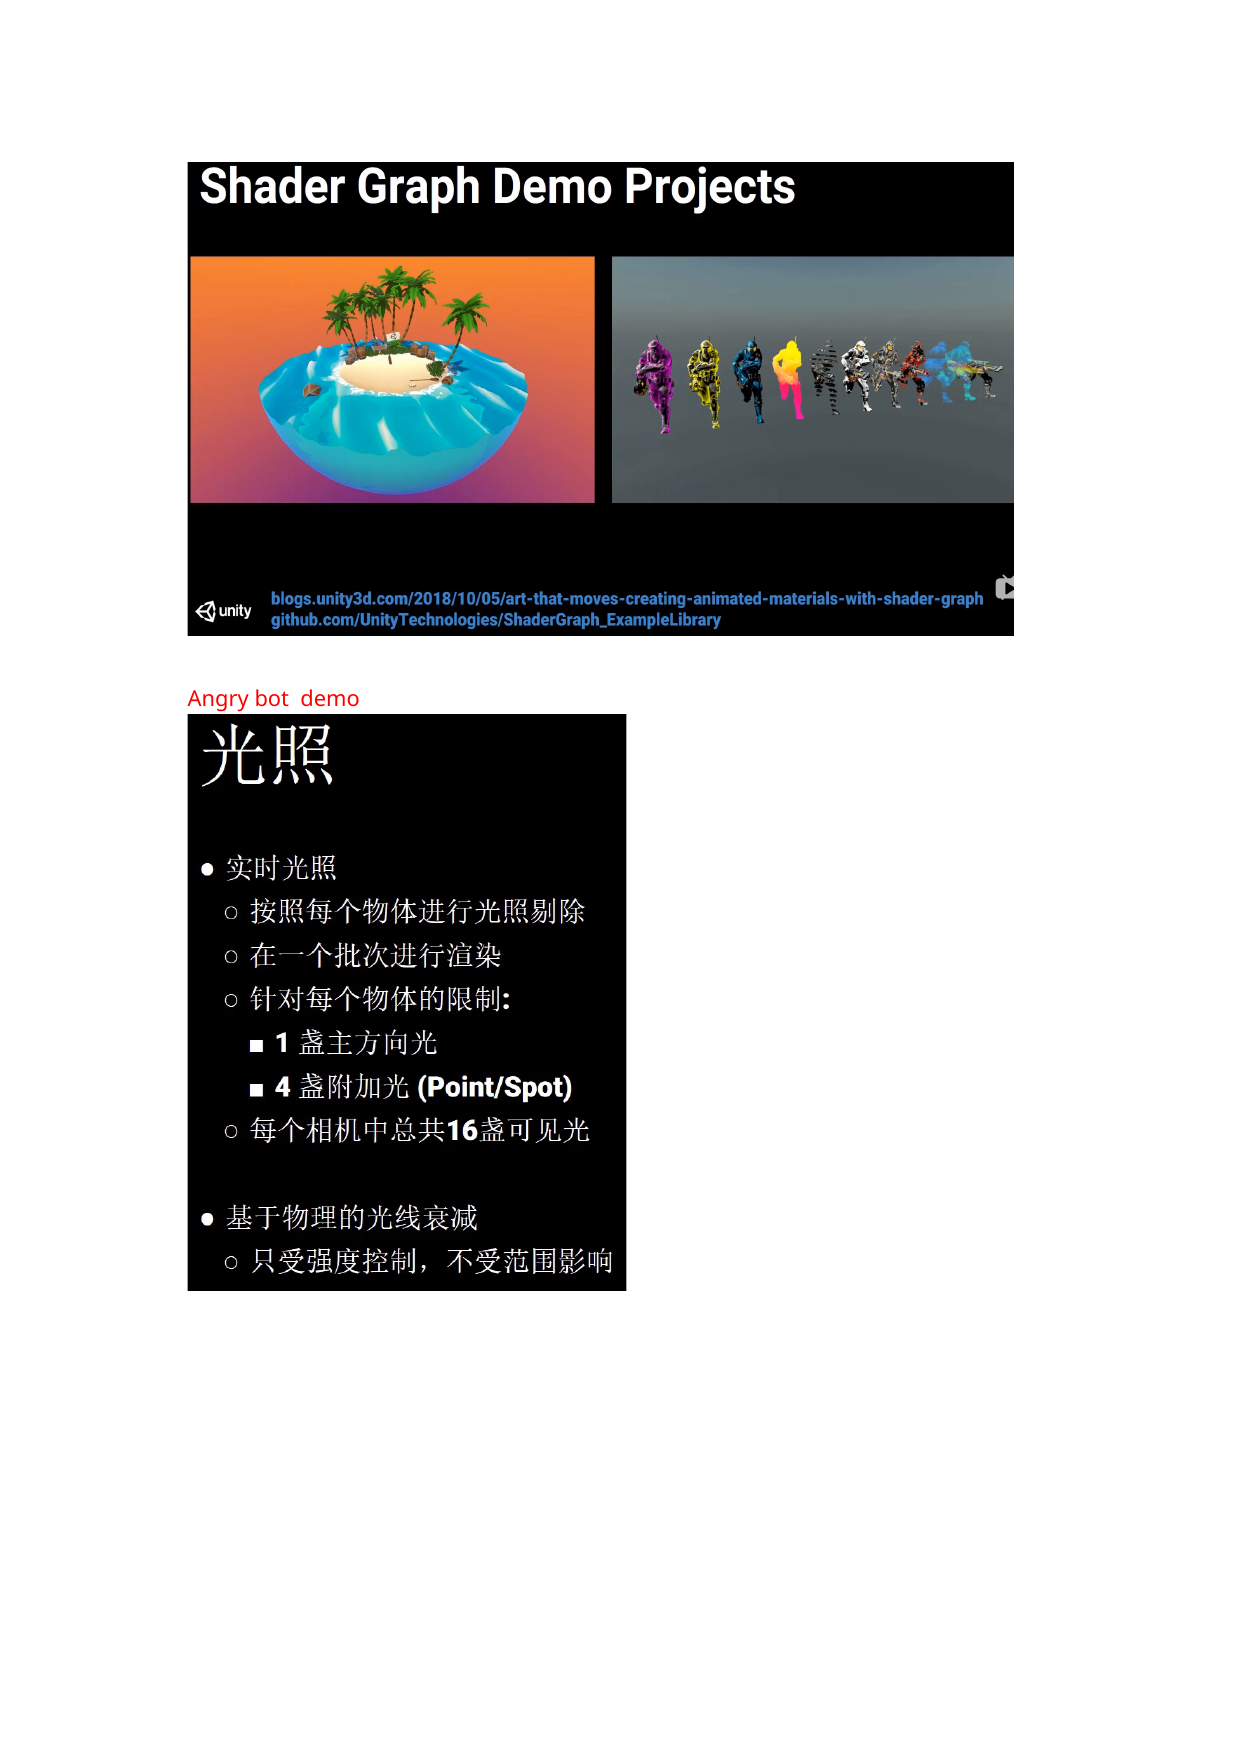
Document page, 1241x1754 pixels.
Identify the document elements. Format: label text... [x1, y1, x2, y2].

picture [187, 162, 1014, 636]
picture [187, 714, 627, 1291]
text Angry bot demo [187, 682, 1053, 714]
